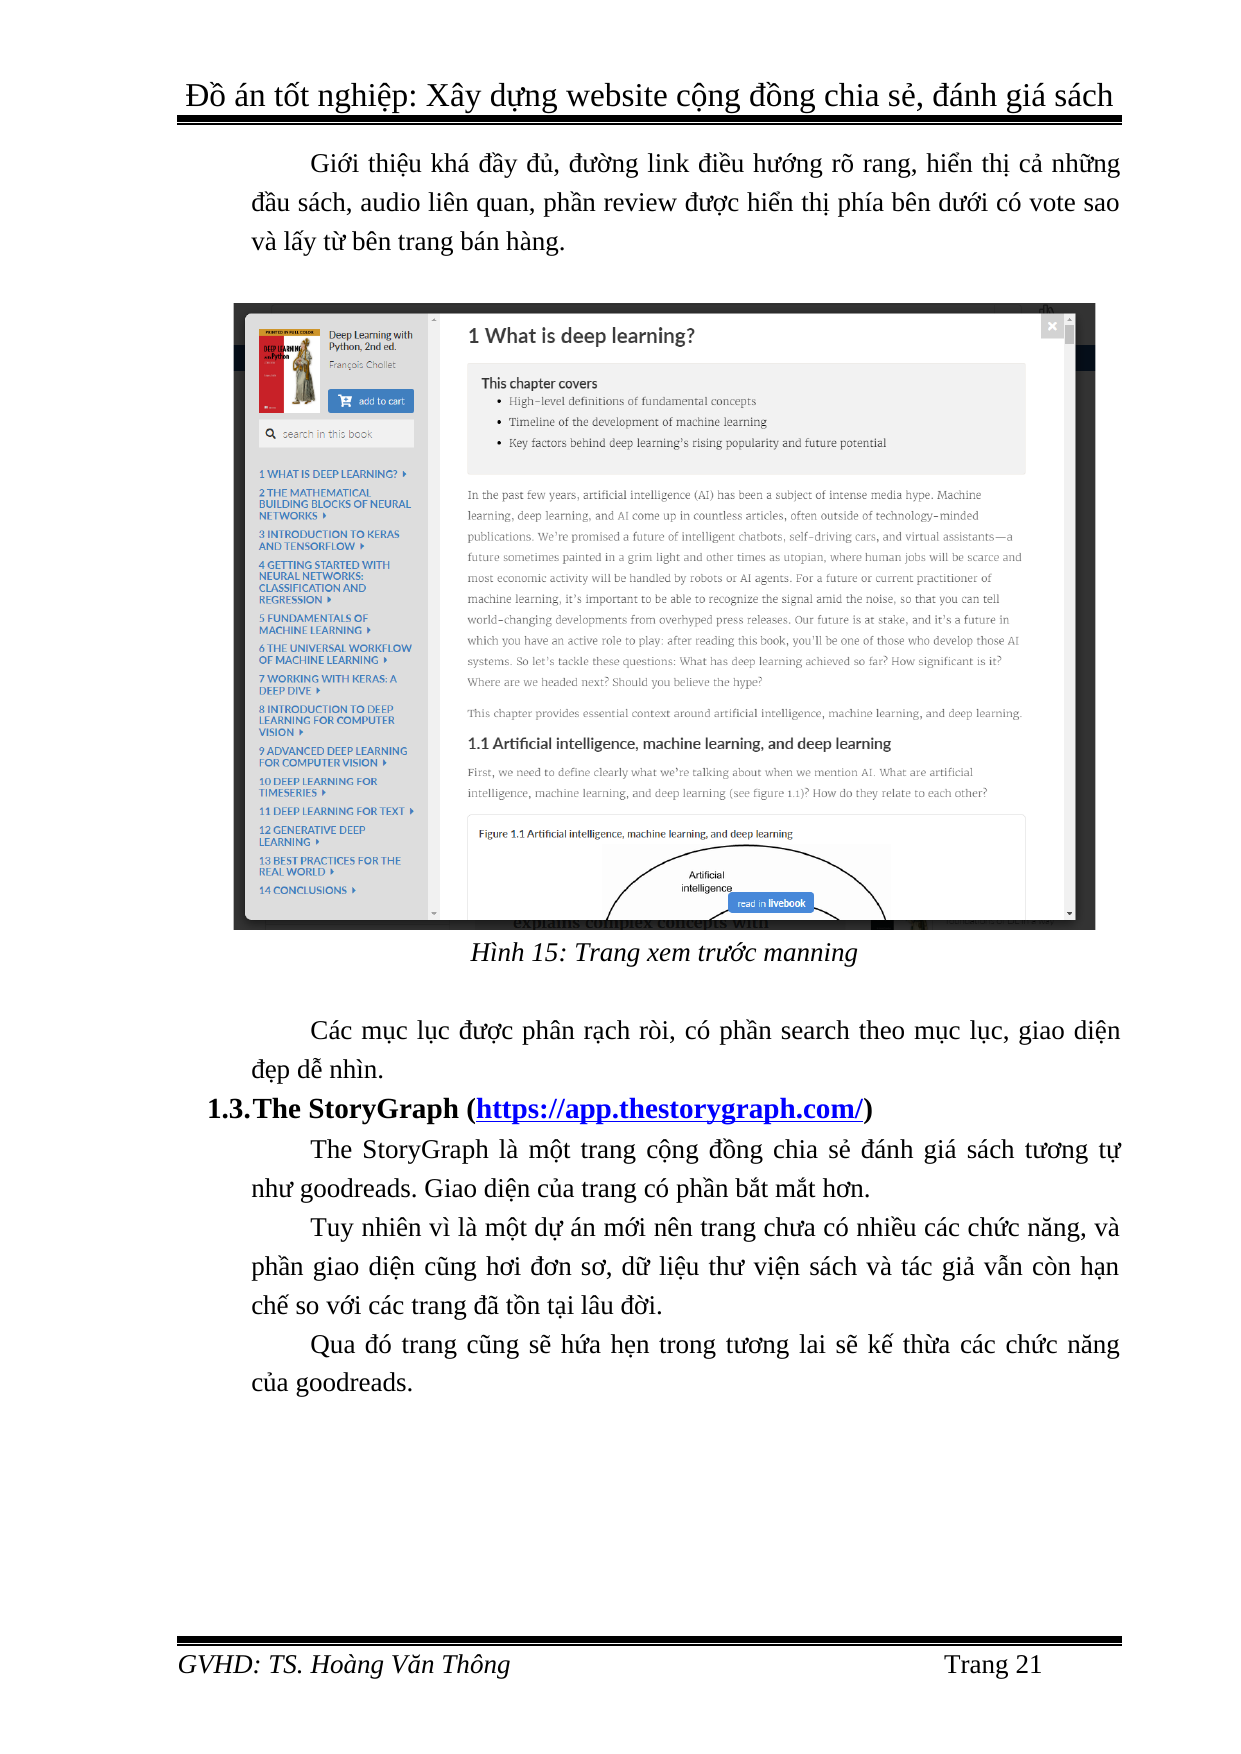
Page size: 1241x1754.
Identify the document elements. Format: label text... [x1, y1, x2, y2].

list Giới thiệu khá đầy đủ, đường link điều hướng rõ rang, hiển thị cả những đầu sách, audio liên quan, phần review được hiển thị phía bên dưới có vote sao và lấy từ bên trang bán hàng. [251, 148, 1122, 256]
picture [233, 303, 1096, 930]
list Qua đó trang cũng sẽ hứa hẹn trong tương lai sẽ kế thừa các chức năng của goodreads. [251, 1328, 1122, 1398]
list Tuy nhiên vì là một dự án mới nên trang chưa có nhiều các chức năng, và phần giao diện cũng hơi đơn sơ, dữ liệu thư viện sách và tác giả vẫn còn hạn chế so với các trang đã tồn tại lâu đời. [251, 1211, 1122, 1320]
list The StoryGraph là một trang cộng đồng chia sẻ đánh giá sách tương tự như goodreads. Giao diện của trang có phần bắt mắt hơn. [251, 1133, 1122, 1203]
list Hình 15: Trang xem trước manning [207, 936, 1122, 967]
list The StoryGraph (https://app.thestorygraph.com/) [207, 1092, 1122, 1125]
list Các mục lục được phân rạch ròi, có phần search theo mục lục, giao diện đẹp dễ nhìn. [251, 1014, 1122, 1084]
